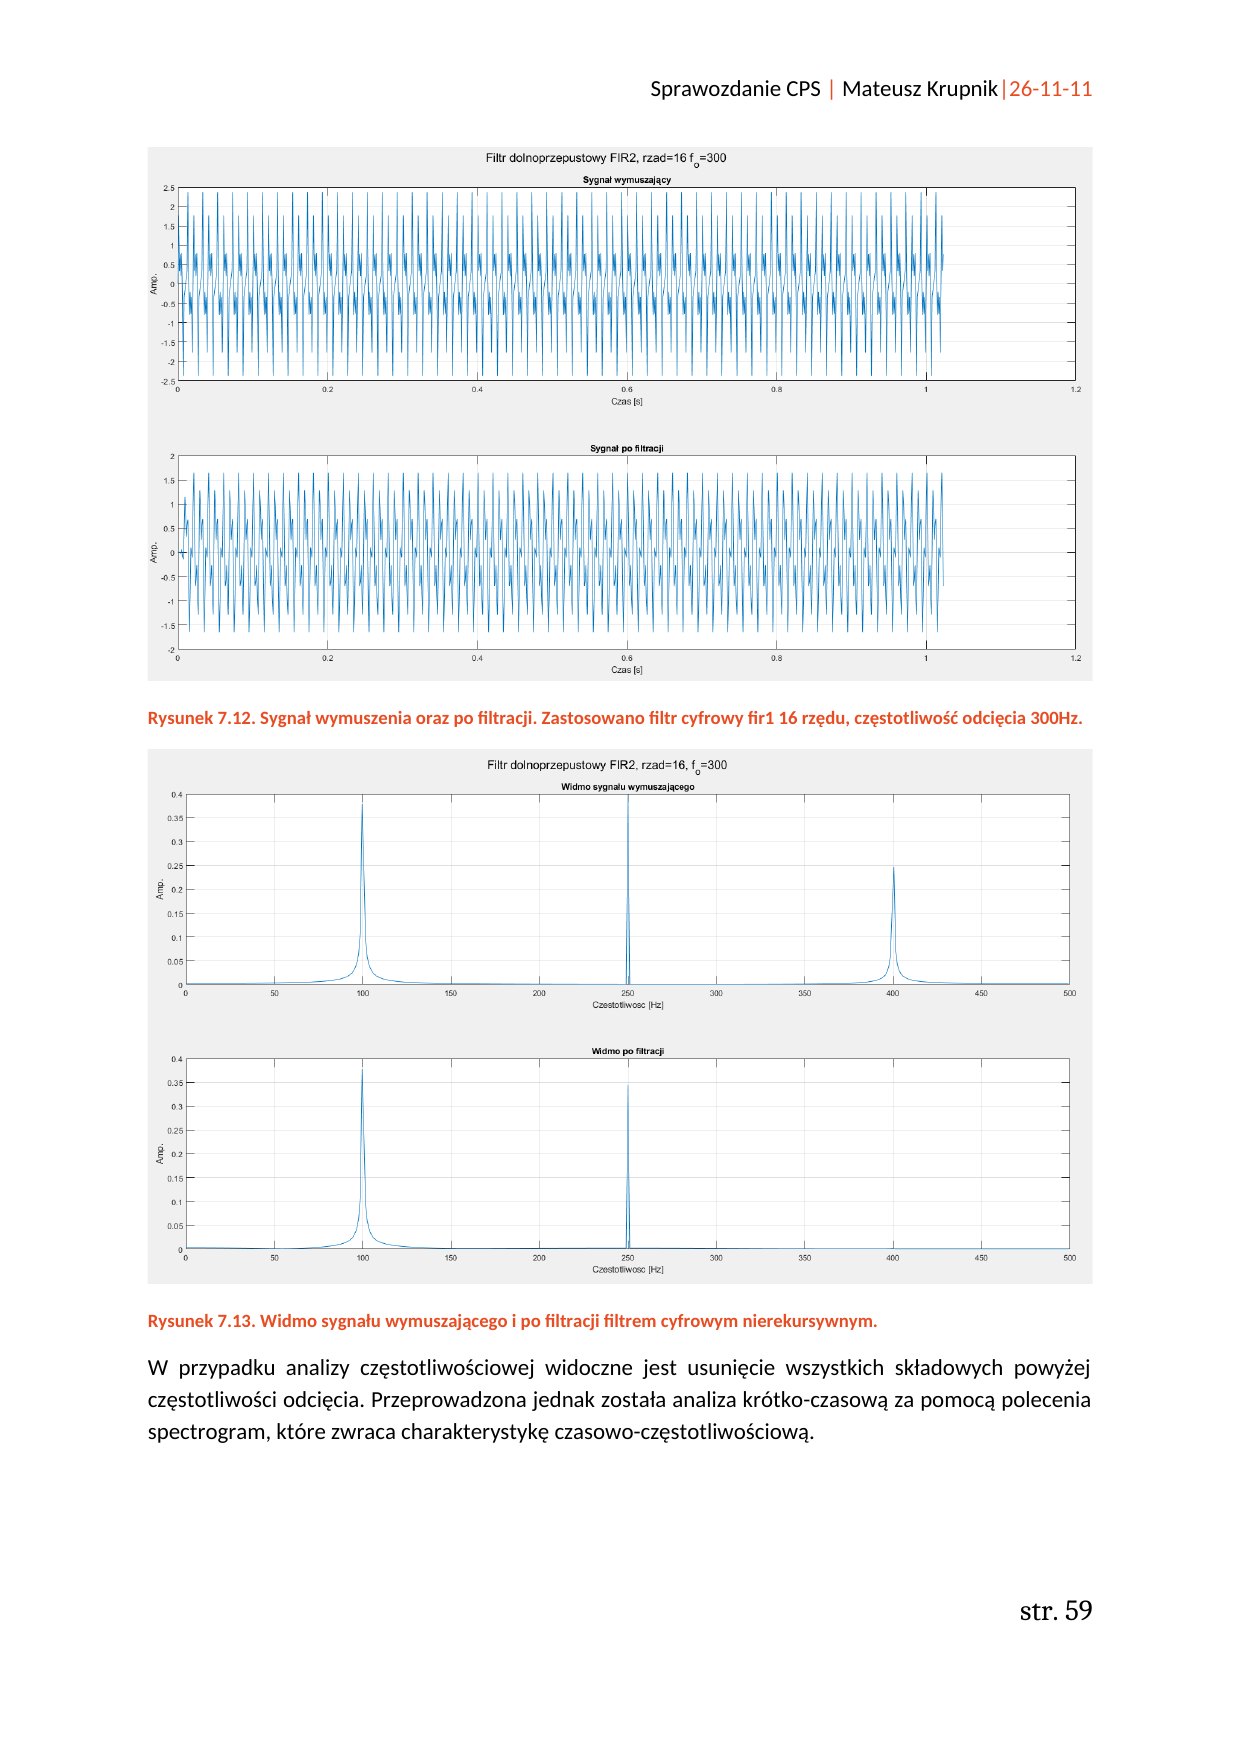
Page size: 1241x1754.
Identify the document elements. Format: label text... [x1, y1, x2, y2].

picture [147, 749, 1093, 1284]
picture [147, 147, 1093, 681]
text Rysunek 7.4. Widmo sygnału wymuszającego i po filtracji filtrem cyfrowym nierekursywnym. [148, 1309, 1093, 1332]
text W przypadku analizy częstotliwościowej widoczne jest usunięcie wszystkich składowych powyżej częstotliwości odcięcia. Przeprowadzona jednak została analiza krótko-czasową za pomocą polecenia spectrogram, które zwraca charakterystykę czasowo-częstotliwościową. [148, 1353, 1093, 1445]
text Rysunek 7.3. Sygnał wymuszenia oraz po filtracji. Zastosowano filtr cyfrowy fir1 16 rzędu, częstotliwość odcięcia 300Hz. [148, 706, 1093, 729]
